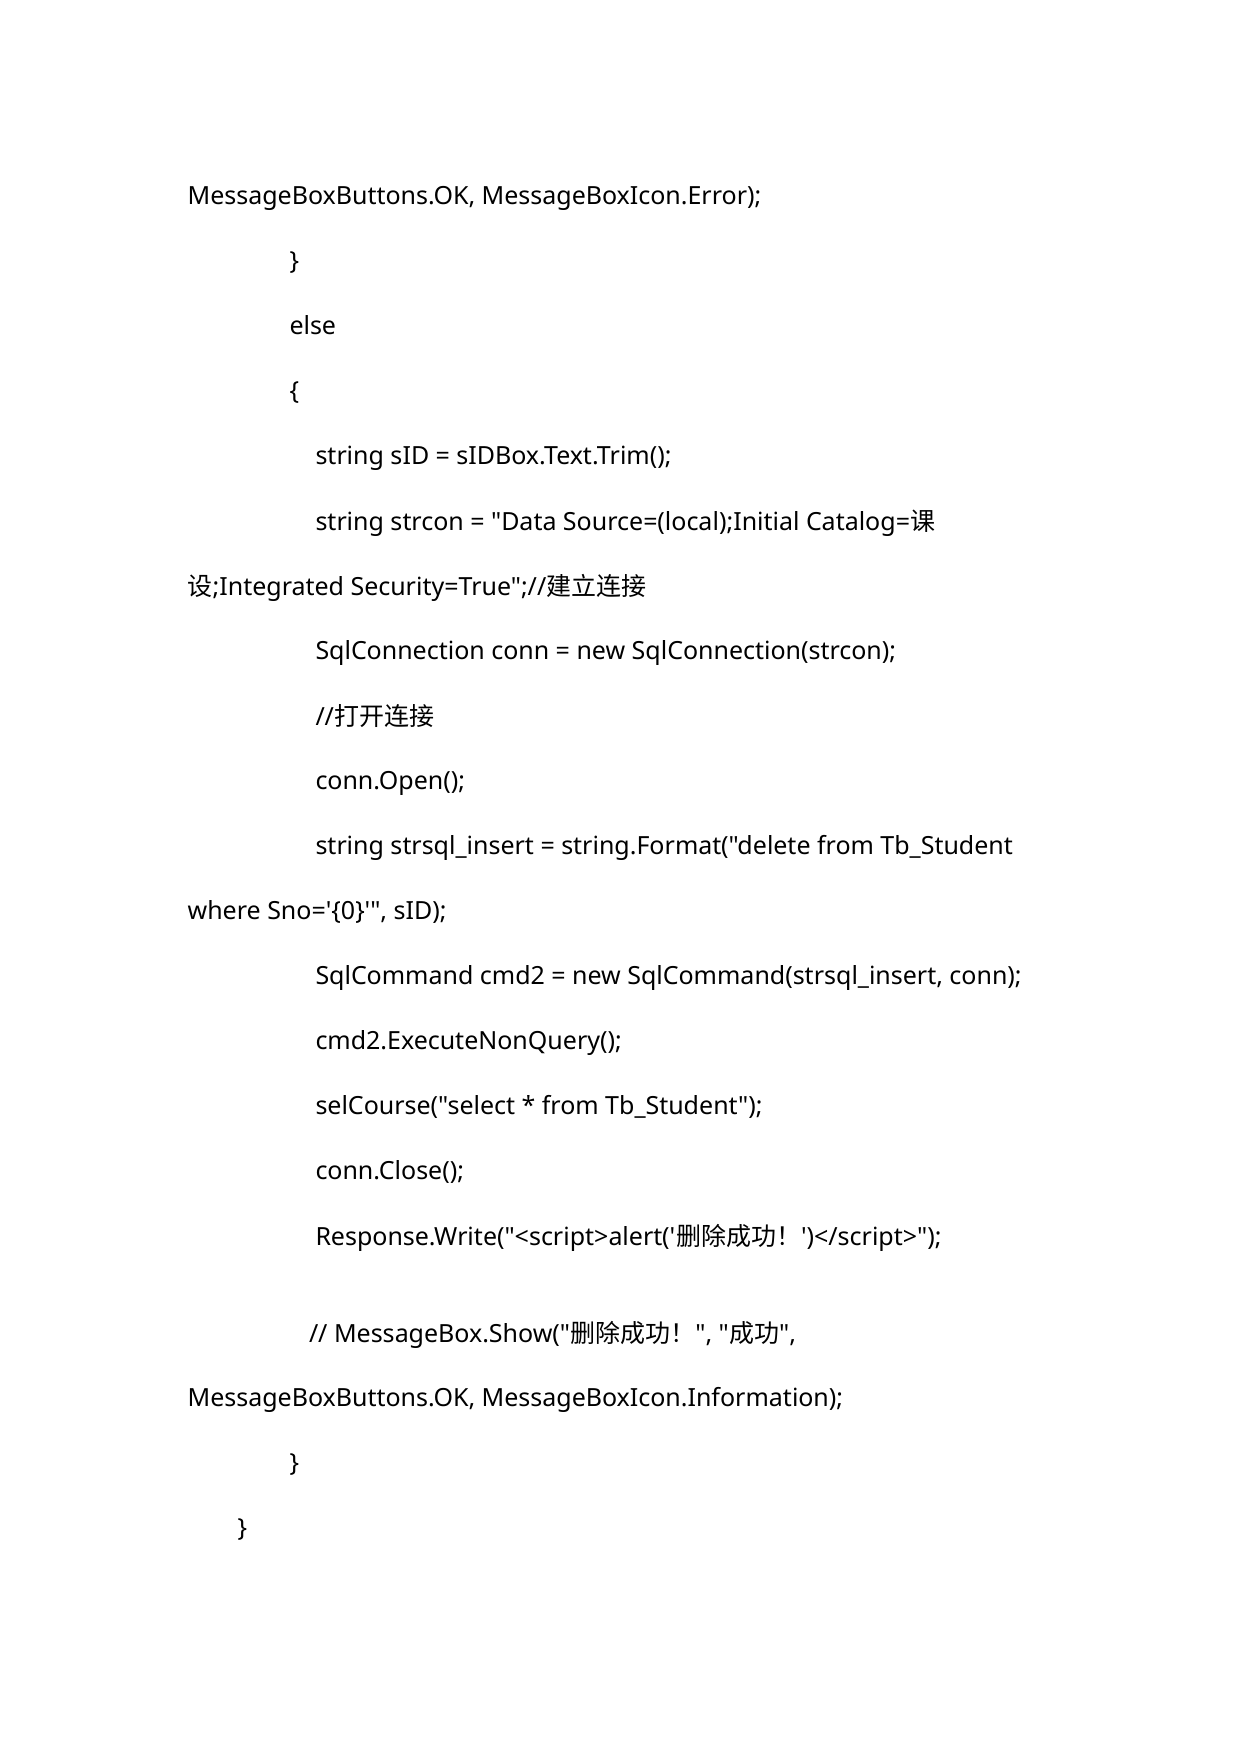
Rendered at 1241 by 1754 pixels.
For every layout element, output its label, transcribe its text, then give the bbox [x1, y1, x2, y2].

list conn.Close(); [187, 1137, 1053, 1202]
list string sID = sIDBox.Text.Trim(); [187, 422, 1053, 487]
list string strsql_insert = string.Format("delete from Tb_Student where Sno='{0}'", sID); [187, 812, 1053, 942]
list } [187, 227, 1053, 292]
list // MessageBox.Show("删除成功！", "成功", MessageBoxButtons.OK, MessageBoxIcon.Information); [187, 1299, 1053, 1429]
list SqlConnection conn = new SqlConnection(strcon); [187, 617, 1053, 682]
list SqlCommand cmd2 = new SqlCommand(strsql_insert, conn); [187, 942, 1053, 1007]
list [187, 162, 1053, 227]
list } [187, 1429, 1053, 1494]
list selCourse("select * from Tb_Student"); [187, 1072, 1053, 1137]
list } [187, 1494, 1053, 1559]
list { [187, 357, 1053, 422]
list conn.Open(); [187, 747, 1053, 812]
list Response.Write("<script>alert('删除成功！')</script>"); [187, 1202, 1053, 1267]
list string strcon = "Data Source=(local);Initial Catalog=课设;Integrated Security=True";//建立连接 [187, 487, 1053, 617]
list cmd2.ExecuteNonQuery(); [187, 1007, 1053, 1072]
list else [187, 292, 1053, 357]
list //打开连接 [187, 682, 1053, 747]
